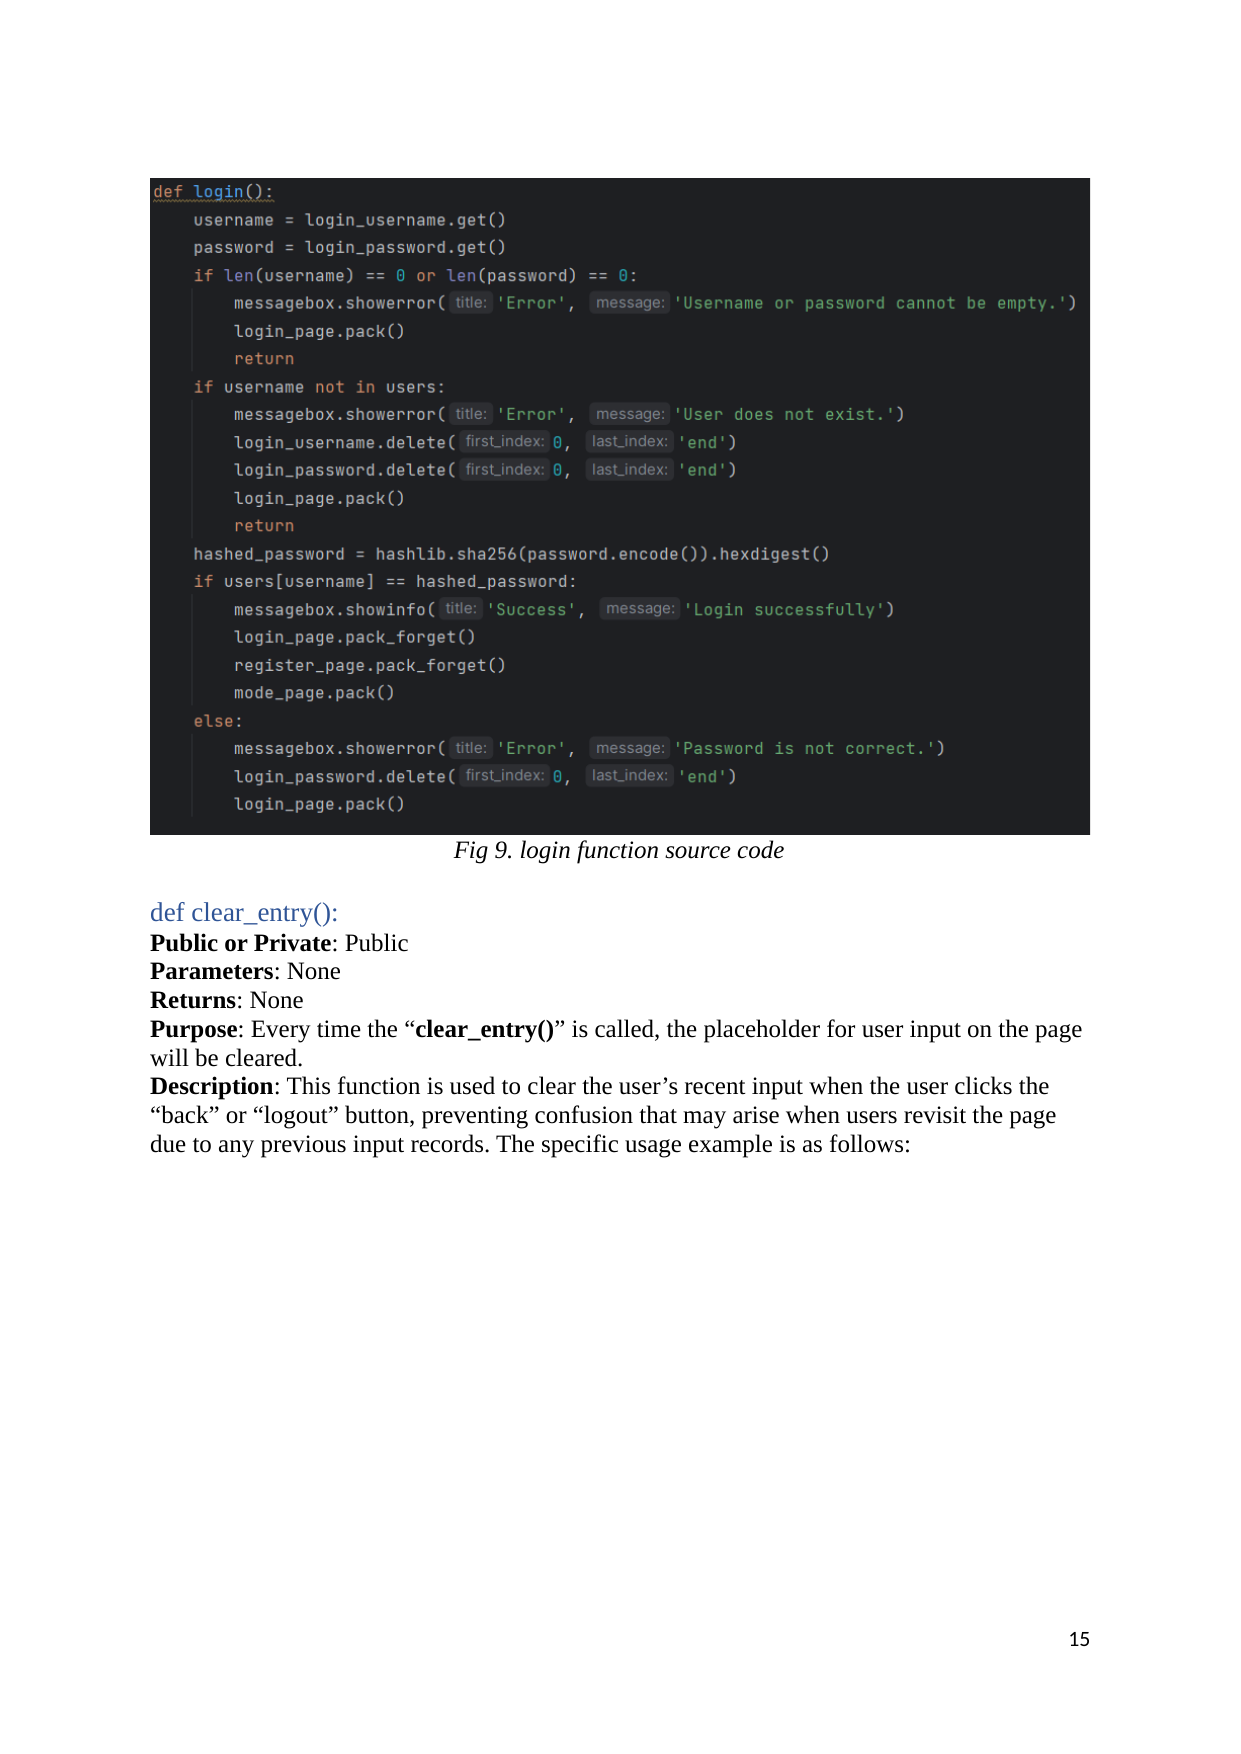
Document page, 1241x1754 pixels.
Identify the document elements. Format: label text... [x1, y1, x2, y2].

picture [150, 178, 1091, 835]
text Description: This function is used to clear the user’s recent input when the user clicks the “back” or “logout” button, preventing confusion that may arise when users revisit the page due to any previous input records. The specific usage example is as follows: [150, 1071, 1090, 1158]
text Returns: None [150, 985, 1090, 1014]
text Fig 9. login function source code [150, 835, 1090, 864]
text Public or Private: Public [150, 928, 1090, 956]
text Parameters: None [150, 956, 1090, 985]
subtitle def clear_entry(): [150, 897, 1090, 928]
text Purpose: Every time the “clear_entry()” is called, the placeholder for user input on the page will be cleared. [150, 1014, 1090, 1071]
